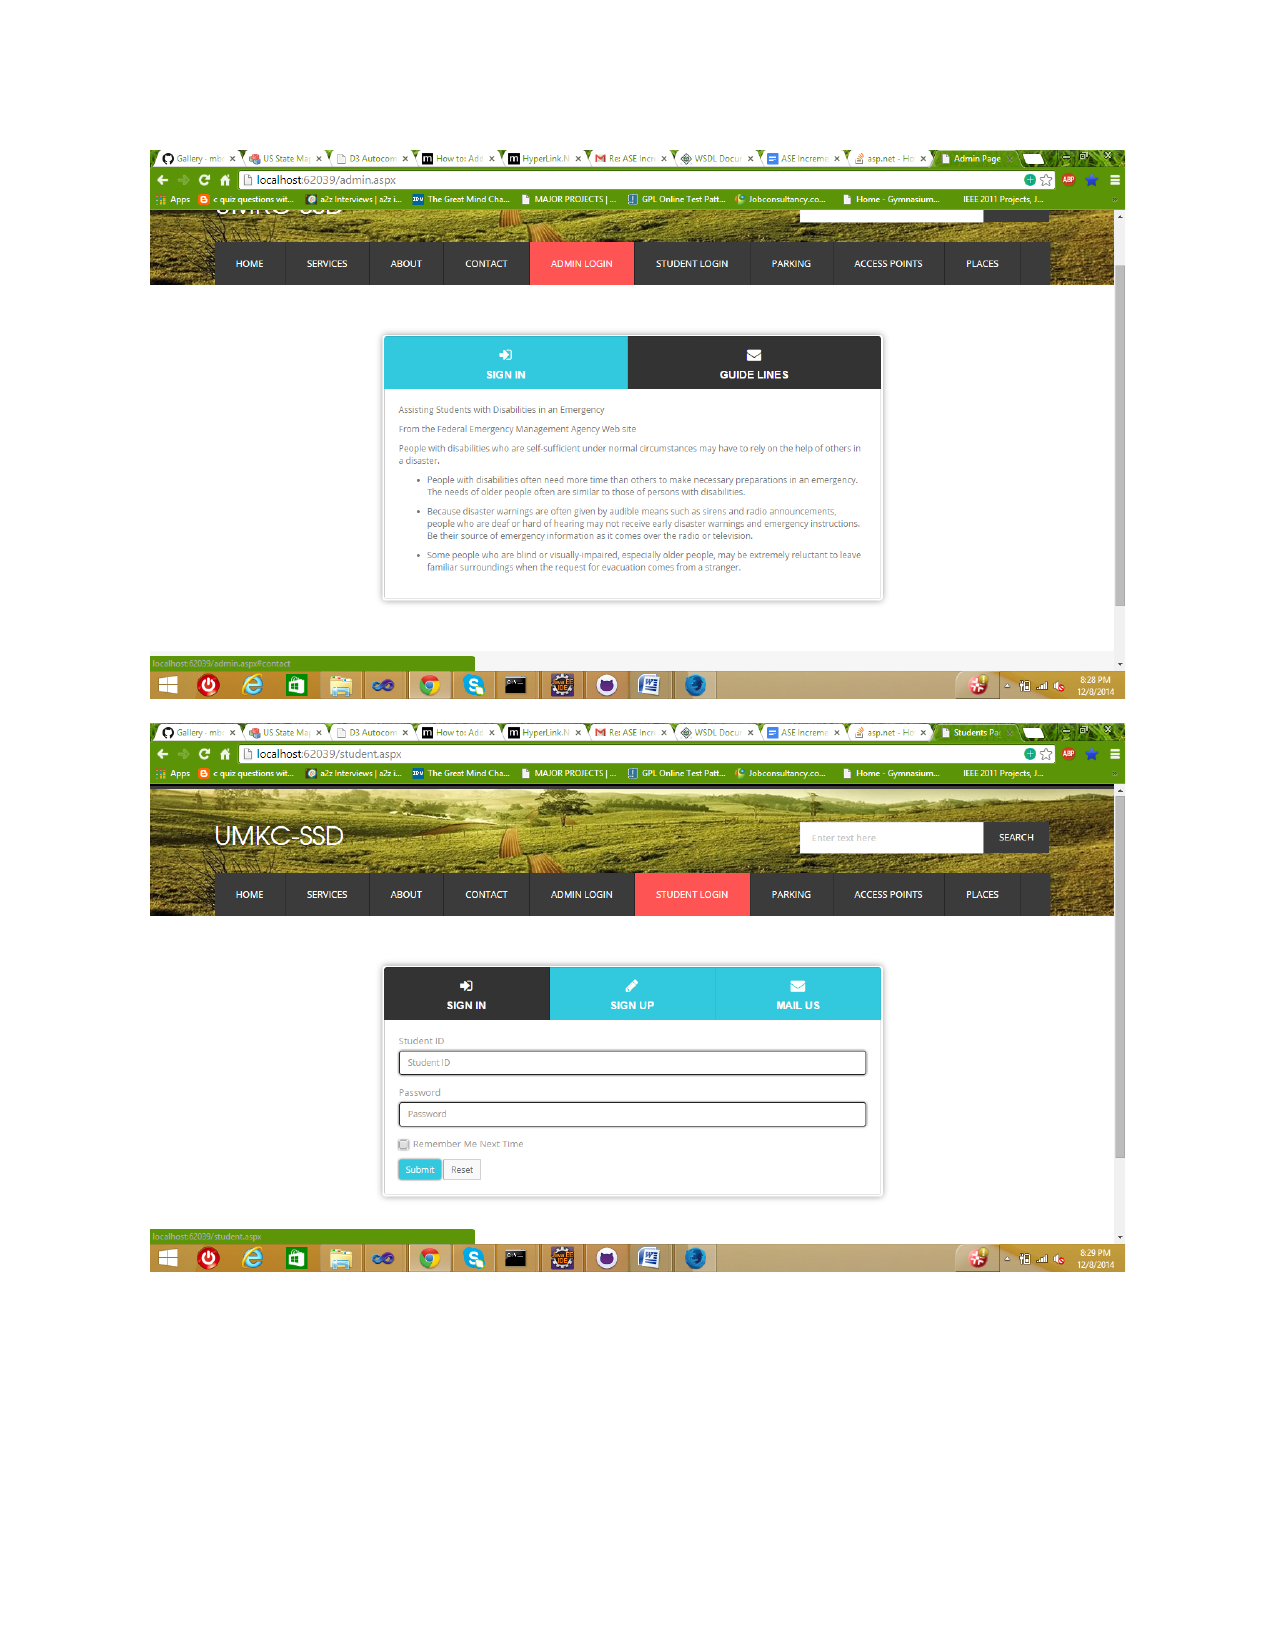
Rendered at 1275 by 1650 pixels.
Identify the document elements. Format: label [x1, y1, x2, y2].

picture [150, 723, 1125, 1272]
picture [150, 150, 1125, 699]
